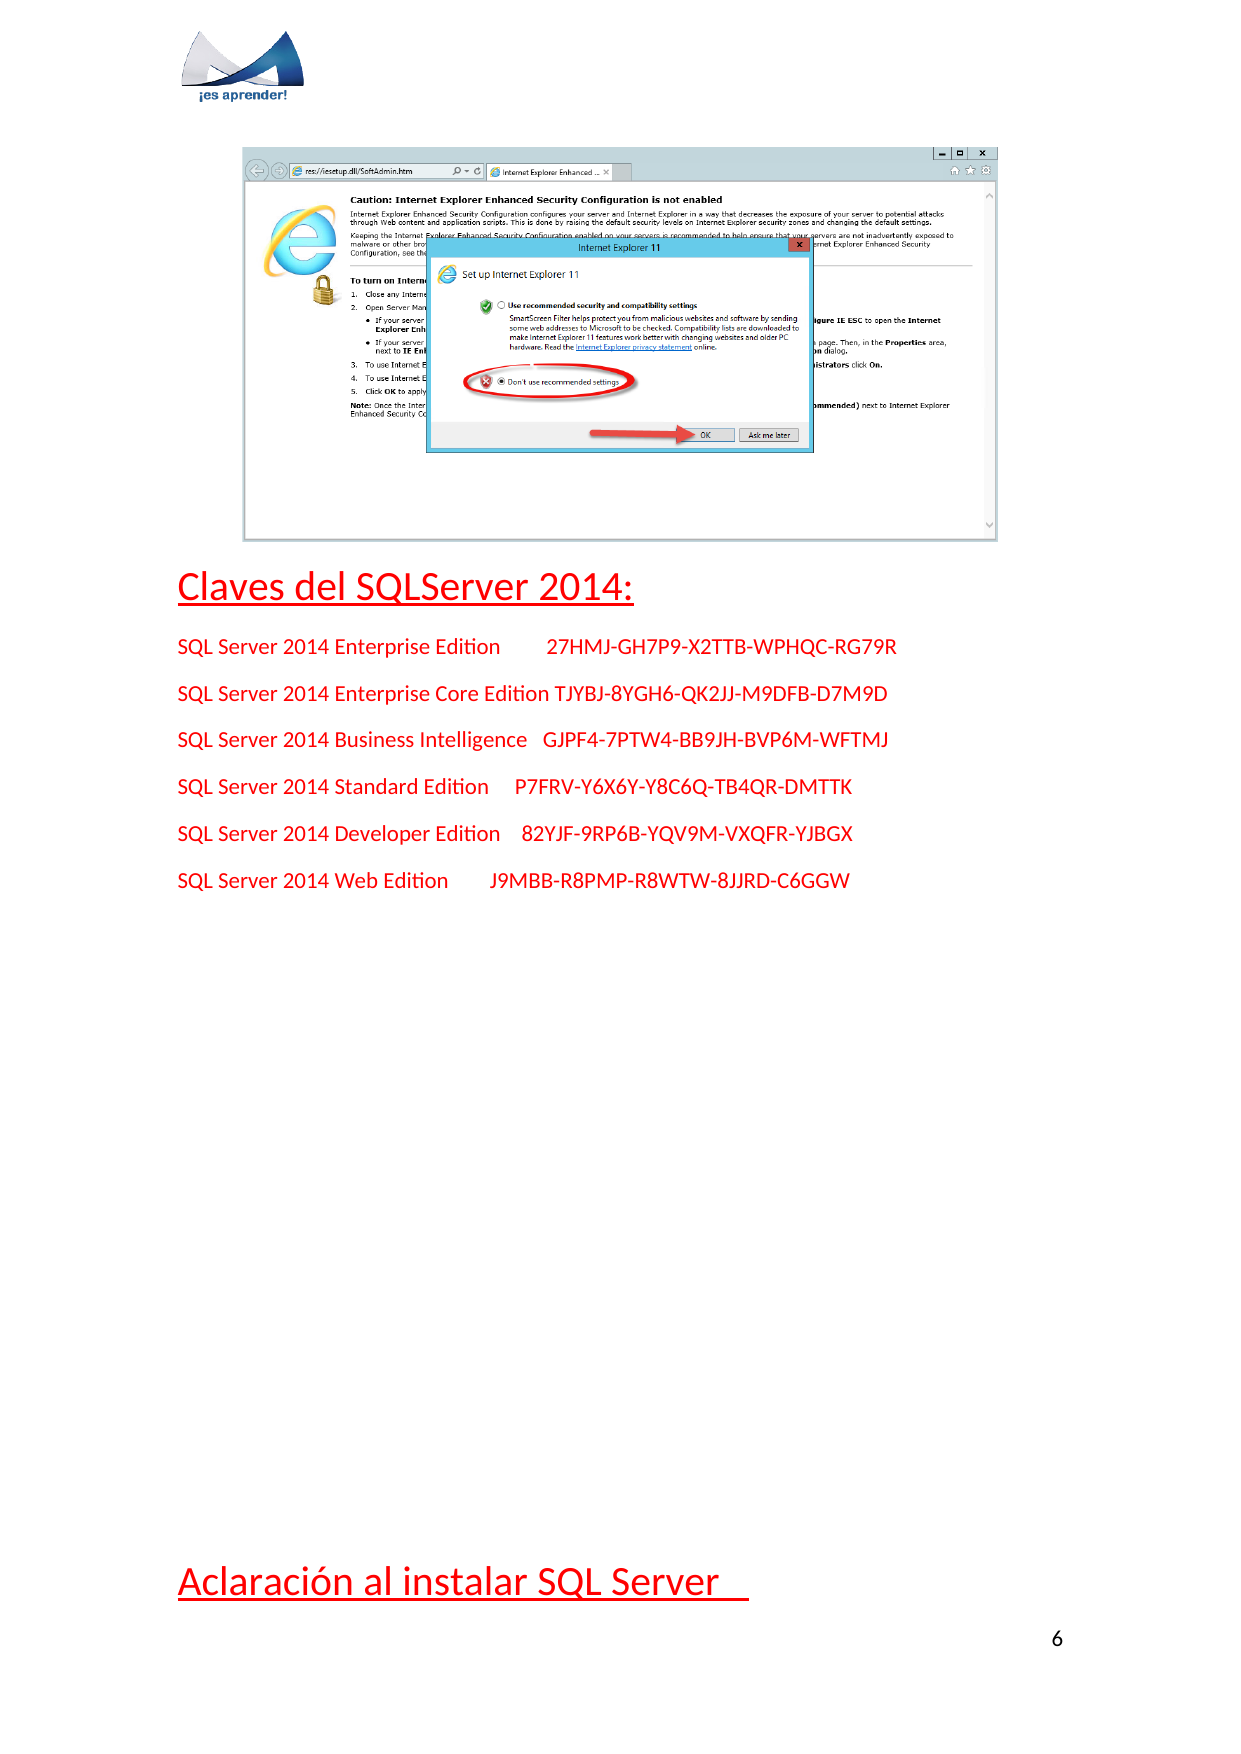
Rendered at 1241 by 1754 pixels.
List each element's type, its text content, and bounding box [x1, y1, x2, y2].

text SQL Server 2014 Enterprise Edition 27HMJ-GH7P9-X2TTB-WPHQC-RG79R [177, 632, 1063, 660]
picture [242, 147, 998, 542]
picture [176, 29, 308, 104]
text Claves del SQLServer 2014: [177, 560, 1063, 611]
text SQL Server 2014 Web Edition J9MBB-R8PMP-R8WTW-8JJRD-C6GGW [177, 866, 1063, 894]
text SQL Server 2014 Enterprise Core Edition TJYBJ-8YGH6-QK2JJ-M9DFB-D7M9D [177, 679, 1063, 707]
text SQL Server 2014 Developer Edition 82YJF-9RP6B-YQV9M-VXQFR-YJBGX [177, 819, 1063, 847]
text SQL Server 2014 Standard Edition P7FRV-Y6X6Y-Y8C6Q-TB4QR-DMTTK [177, 772, 1063, 800]
text SQL Server 2014 Business Intelligence GJPF4-7PTW4-BB9JH-BVP6M-WFTMJ [177, 726, 1063, 753]
text Aclaración al instalar SQL Server [177, 1555, 1063, 1606]
